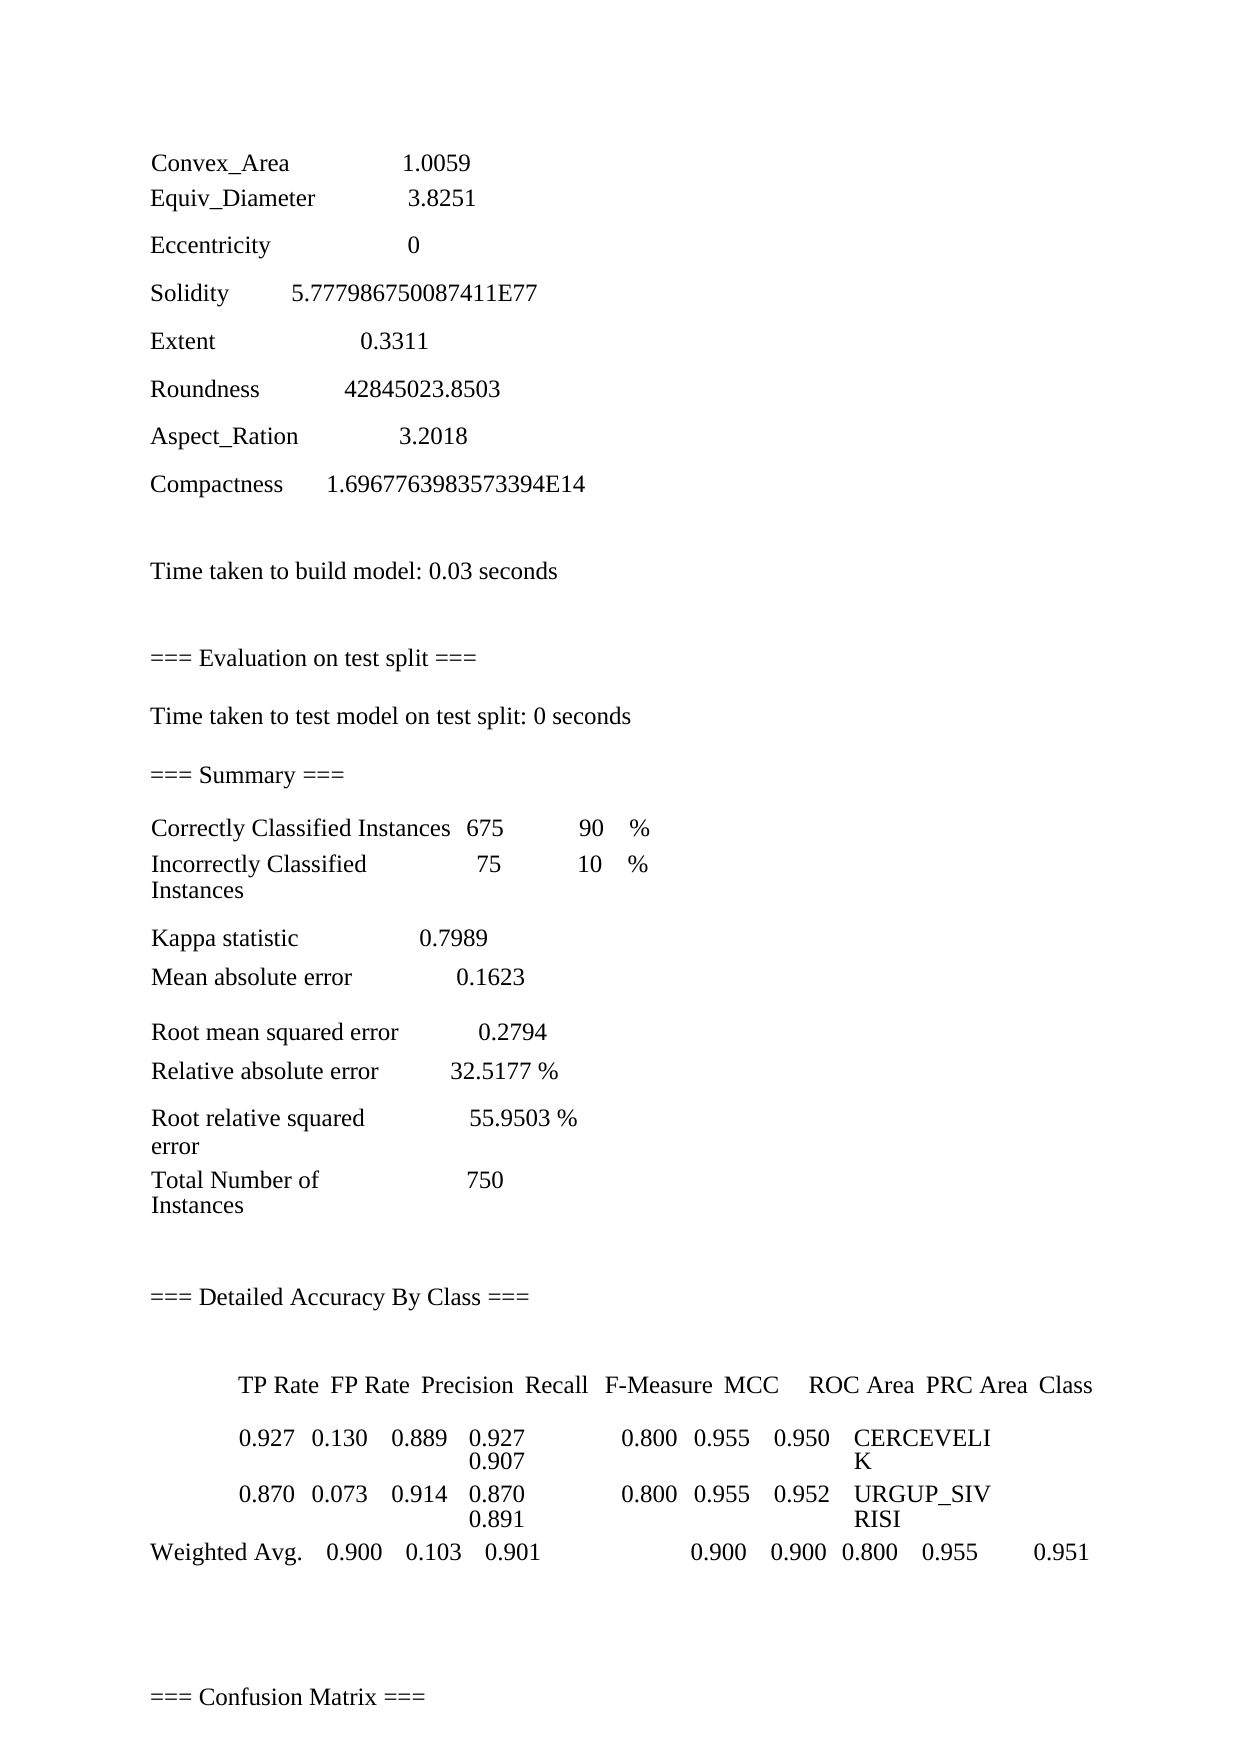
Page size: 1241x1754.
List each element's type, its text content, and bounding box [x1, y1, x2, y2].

text Weighted Avg. 0.900 0.103 0.901 0.900 0.900 0.800 0.955 0.951 [150, 1537, 1107, 1566]
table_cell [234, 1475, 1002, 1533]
text === Confusion Matrix === [150, 1682, 1107, 1711]
text Time taken to test model on test split: 0 seconds [150, 701, 1107, 730]
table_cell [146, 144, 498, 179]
text === Evaluation on test split === [150, 643, 1107, 672]
text Compactness 1.6967763983573394E14 [150, 469, 1107, 497]
text Eccentricity 0 [150, 231, 1107, 259]
text Roundness 42845023.8503 [150, 374, 1107, 402]
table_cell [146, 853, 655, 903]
text === Detailed Accuracy By Class === [150, 1282, 1107, 1311]
text Solidity 5.777986750087411E77 [150, 278, 1107, 307]
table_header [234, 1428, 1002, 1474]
text Aspect_Ration 3.2018 [150, 421, 1107, 450]
text Equiv_Diameter 3.8251 [150, 183, 1107, 212]
text Time taken to build model: 0.03 seconds [150, 556, 1107, 585]
text === Summary === [150, 760, 1107, 788]
text TP Rate FP Rate Precision Recall F-Measure MCC ROC Area PRC Area Class [238, 1370, 1107, 1398]
text Extent 0.3311 [150, 326, 1107, 355]
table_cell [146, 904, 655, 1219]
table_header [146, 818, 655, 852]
